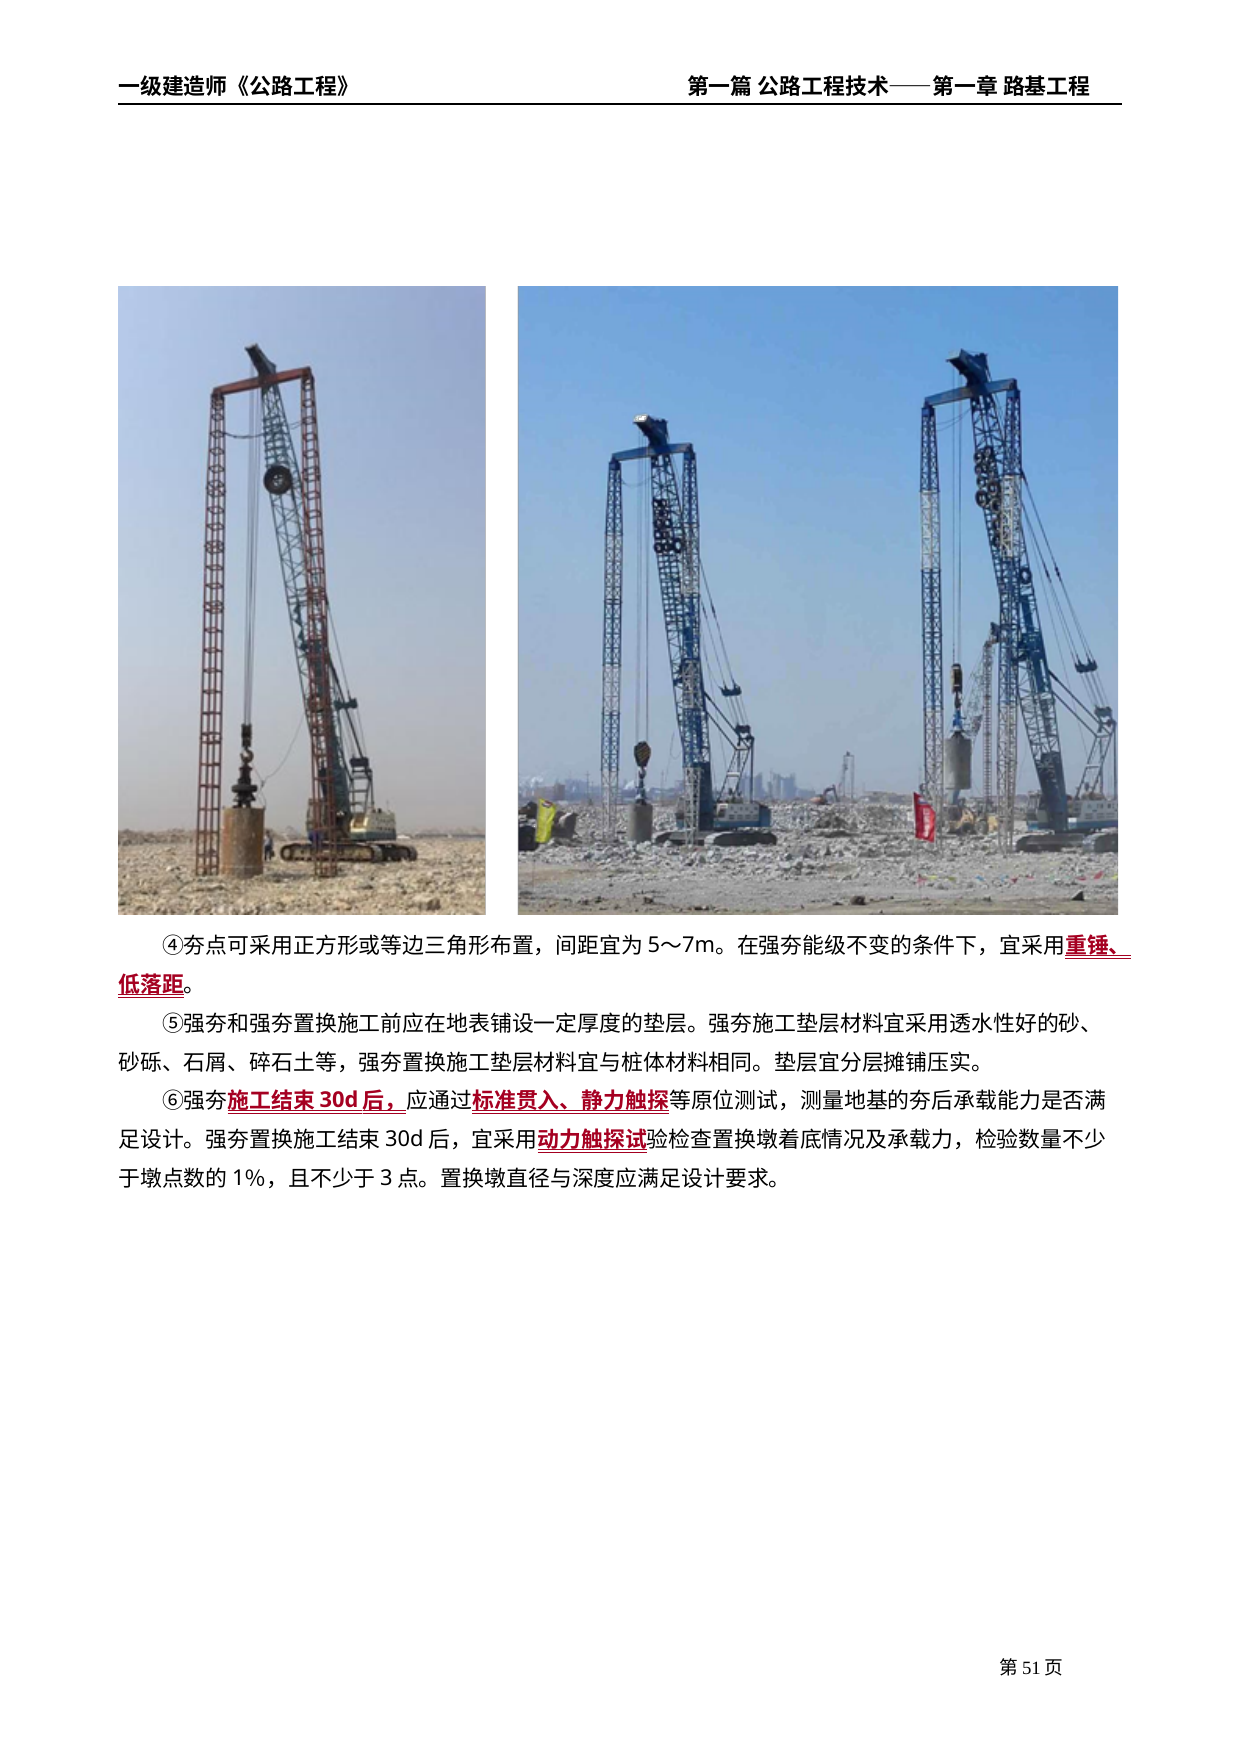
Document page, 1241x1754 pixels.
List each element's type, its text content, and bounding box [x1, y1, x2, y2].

text ⑤强夯和强夯置换施工前应在地表铺设一定厚度的垫层。强夯施工垫层材料宜采用透水性好的砂、砂砾、石屑、碎石土等，强夯置换施工垫层材料宜与桩体材料相同。垫层宜分层摊铺压实。 [118, 1005, 1122, 1078]
picture [118, 286, 1119, 915]
text ④夯点可采用正方形或等边三角形布置，间距宜为5～7m。在强夯能级不变的条件下，宜采用重锤、低落距。 [118, 927, 1122, 1000]
text ⑥强夯施工结束30d后，应通过标准贯入、静力触探等原位测试，测量地基的夯后承载能力是否满足设计。强夯置换施工结束30d后，宜采用动力触探试验检查置换墩着底情况及承载力，检验数量不少于墩点数的1％，且不少于3点。置换墩直径与深度应满足设计要求。 [118, 1082, 1122, 1194]
